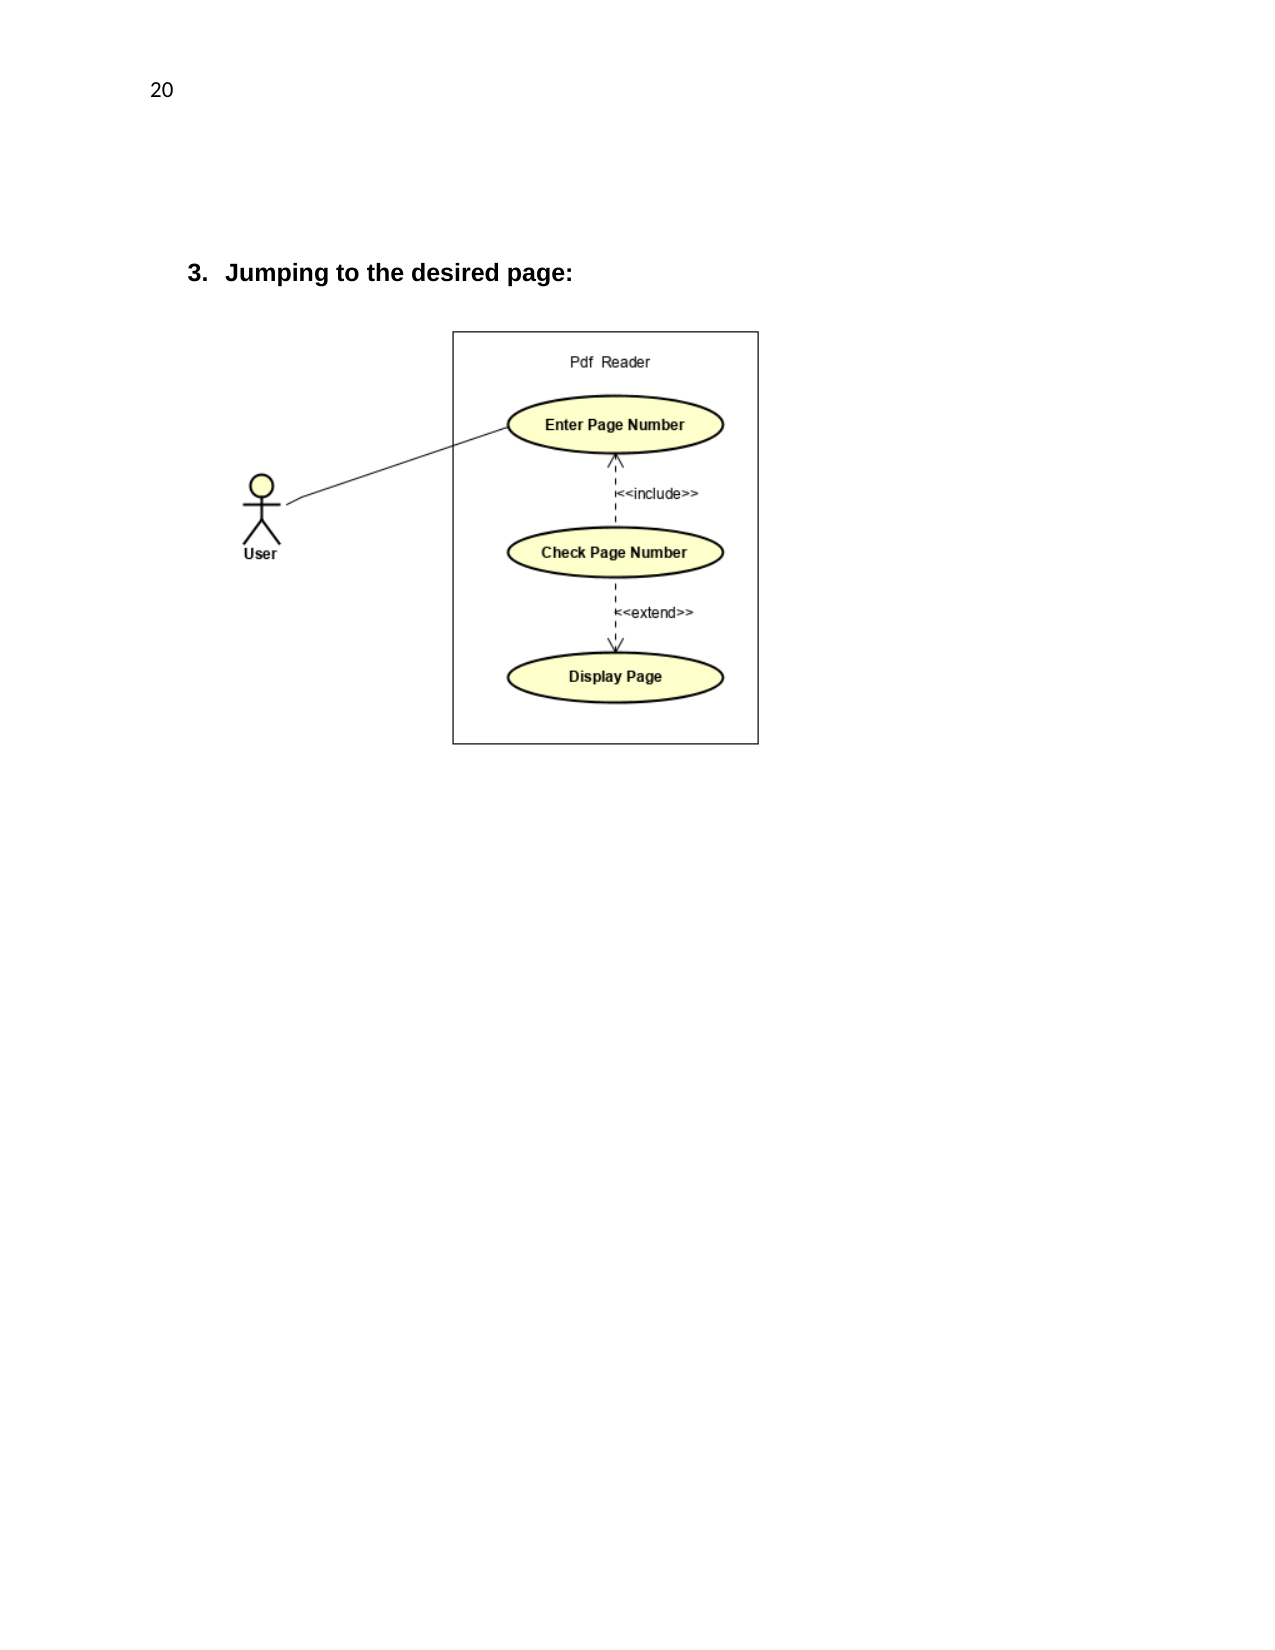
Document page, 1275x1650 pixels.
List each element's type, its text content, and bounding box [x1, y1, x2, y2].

picture [225, 290, 999, 816]
list Jumping to the desired page: [187, 258, 1125, 286]
